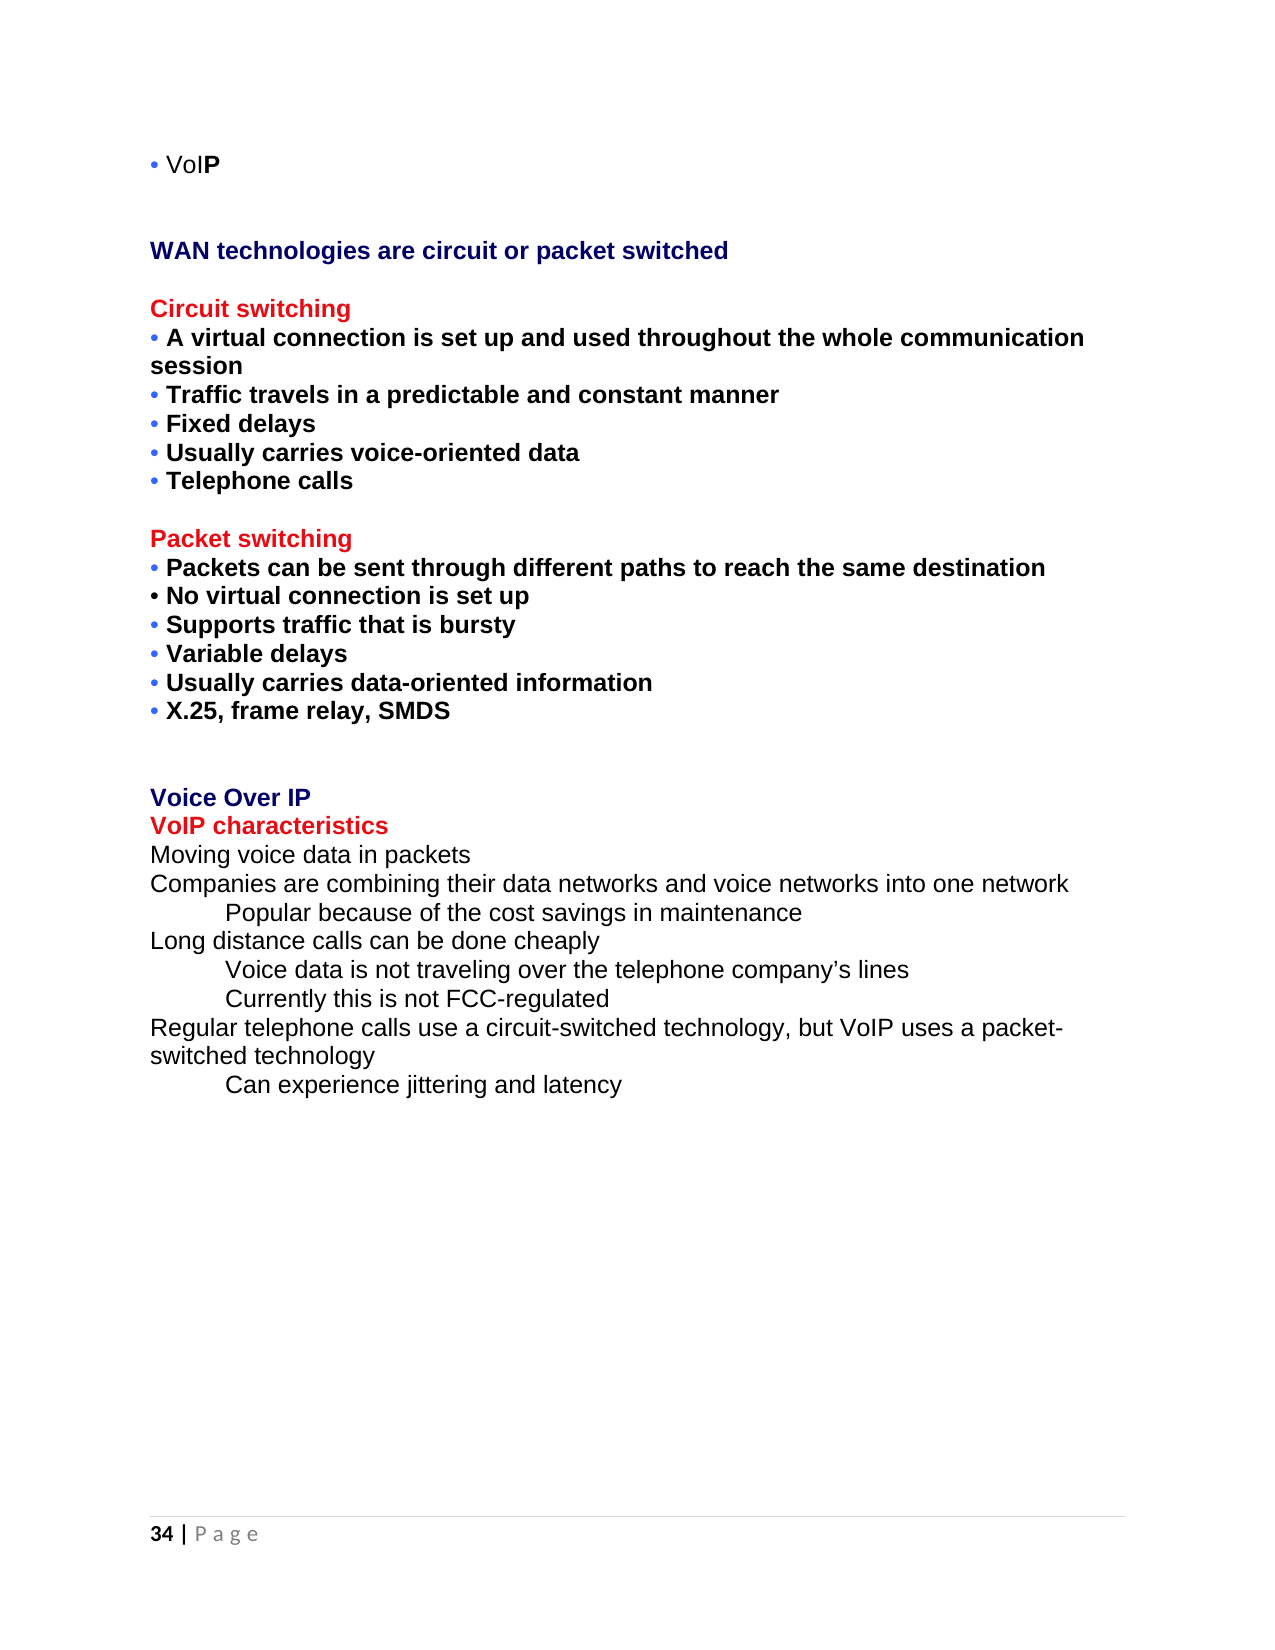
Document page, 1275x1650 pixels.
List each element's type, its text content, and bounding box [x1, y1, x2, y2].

text • Usually carries voice-oriented data [150, 437, 1125, 466]
text • Variable delays [150, 639, 1125, 667]
text • Usually carries data-oriented information [150, 667, 1125, 696]
text Regular telephone calls use a circuit-switched technology, but VoIP uses a packet-switched technology [150, 1012, 1125, 1070]
text • Packets can be sent through different paths to reach the same destination [150, 552, 1125, 581]
text • No virtual connection is set up [150, 581, 1125, 610]
text VoIP characteristics [150, 811, 1125, 840]
text • Supports traffic that is bursty [150, 610, 1125, 639]
text Moving voice data in packets [150, 840, 1125, 869]
text Currently this is not FCC-regulated [150, 984, 1125, 1012]
text • Traffic travels in a predictable and constant manner [150, 380, 1125, 409]
text Can experience jittering and latency [150, 1070, 1125, 1099]
text • Telephone calls [150, 466, 1125, 495]
text WAN technologies are circuit or packet switched [150, 236, 1125, 265]
text • X.25, frame relay, SMDS [150, 696, 1125, 725]
text Circuit switching [150, 294, 1125, 322]
text Companies are combining their data networks and voice networks into one network [150, 869, 1125, 897]
text Long distance calls can be done cheaply [150, 926, 1125, 955]
text Voice data is not traveling over the telephone company’s lines [150, 955, 1125, 984]
text • VoIP [150, 150, 1125, 179]
text Packet switching [150, 524, 1125, 552]
text • A virtual connection is set up and used throughout the whole communication session [150, 322, 1125, 380]
text • Fixed delays [150, 409, 1125, 437]
text Popular because of the cost savings in maintenance [150, 897, 1125, 926]
text Voice Over IP [150, 782, 1125, 811]
